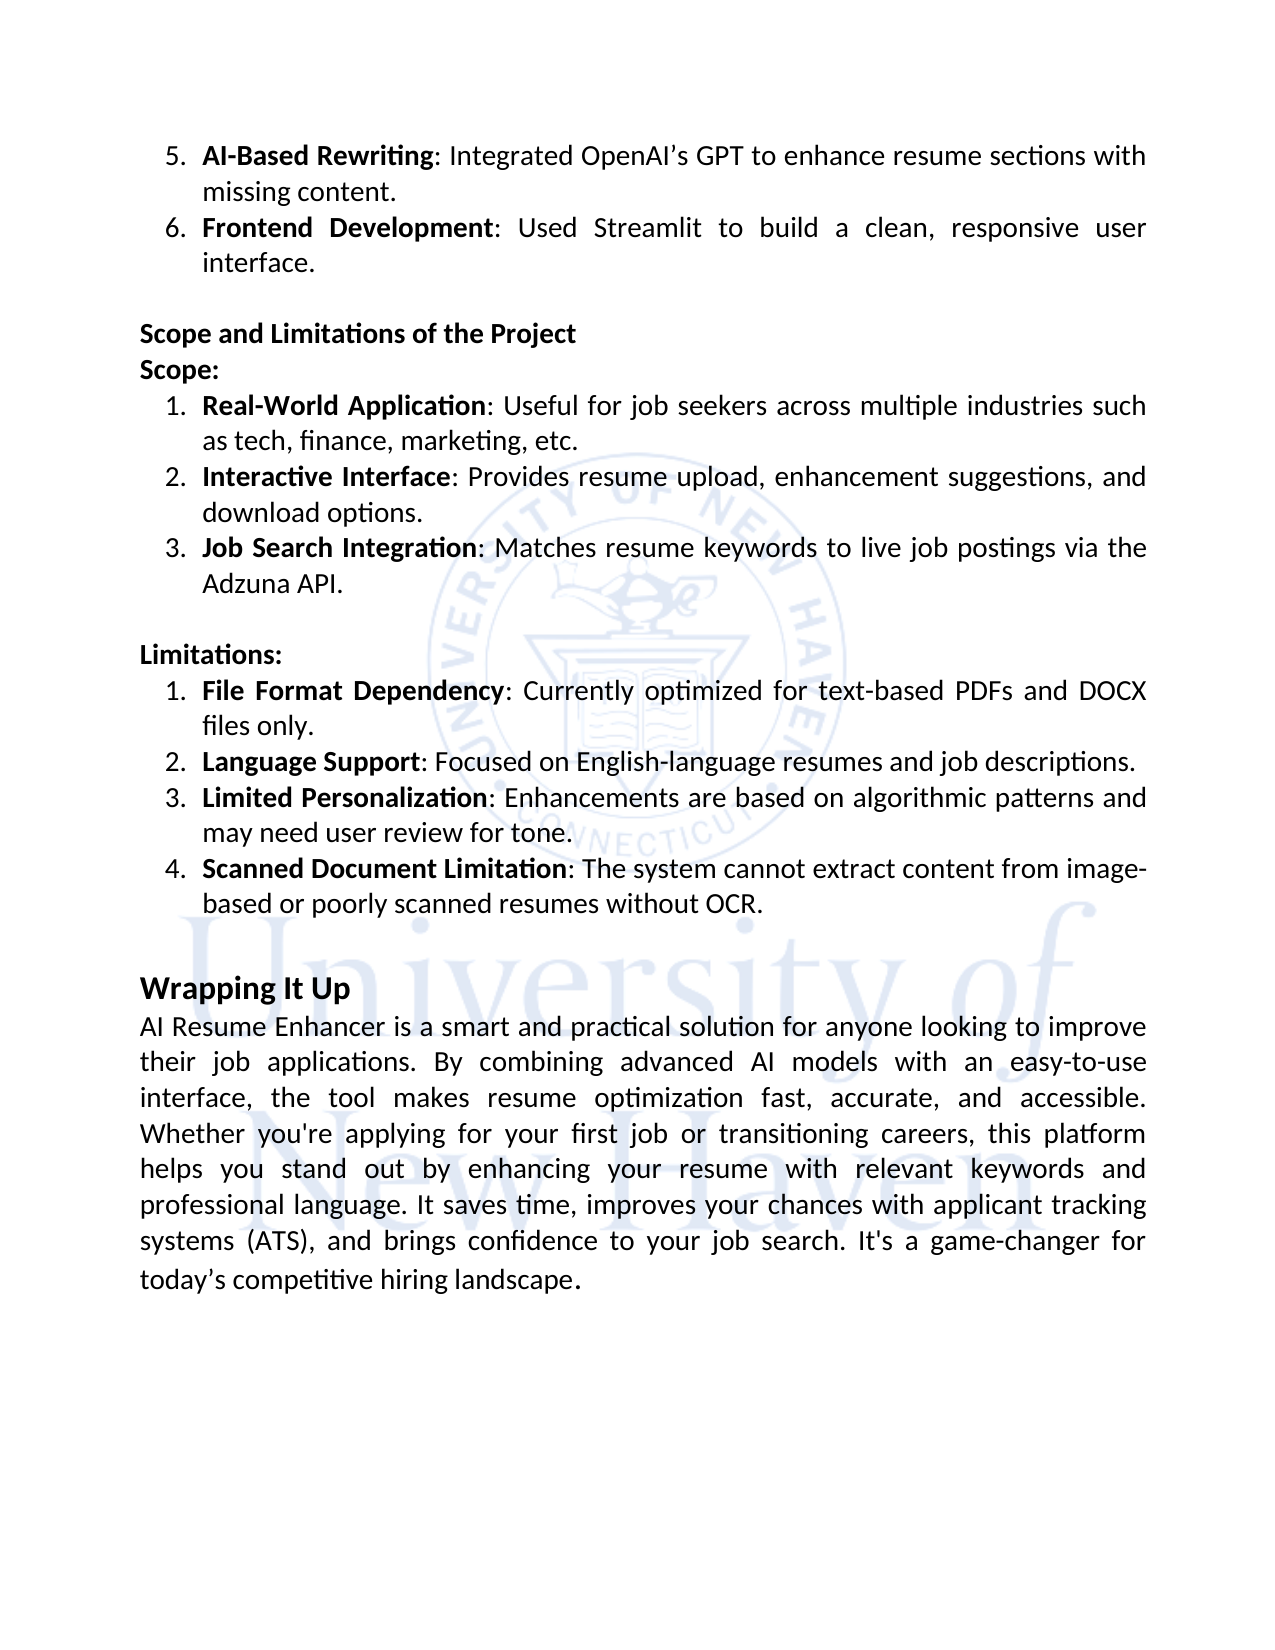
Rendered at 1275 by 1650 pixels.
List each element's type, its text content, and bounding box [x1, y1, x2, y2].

list Language Support: Focused on English-language resumes and job descriptions. [164, 743, 1148, 779]
list Limited Personalization: Enhancements are based on algorithmic patterns and may need user review for tone. [164, 779, 1148, 850]
list Scanned Document Limitation: The system cannot extract content from image-based or poorly scanned resumes without OCR. [164, 850, 1148, 921]
text Limitations: [139, 636, 1148, 672]
list AI-Based Rewriting: Integrated OpenAI’s GPT to enhance resume sections with missing content. [164, 137, 1148, 209]
text Wrapping It Up [139, 967, 1148, 1008]
text Scope: [139, 351, 1148, 387]
list Interactive Interface: Provides resume upload, enhancement suggestions, and download options. [164, 458, 1148, 529]
text AI Resume Enhancer is a smart and practical solution for anyone looking to improve their job applications. By combining advanced AI models with an easy-to-use interface, the tool makes resume optimization fast, accurate, and accessible. Whether you're applying for your first job or transitioning careers, this platform helps you stand out by enhancing your resume with relevant keywords and professional language. It saves time, improves your chances with applicant tracking systems (ATS), and brings confidence to your job search. It's a game-changer for today’s competitive hiring landscape. [139, 1008, 1148, 1298]
list Frontend Development: Used Streamlit to build a clean, responsive user interface. [164, 209, 1148, 280]
text Scope and Limitations of the Project [139, 316, 1148, 351]
list File Format Dependency: Currently optimized for text-based PDFs and DOCX files only. [164, 672, 1148, 743]
list Job Search Integration: Matches resume keywords to live job postings via the Adzuna API. [164, 529, 1148, 601]
list Real-World Application: Useful for job seekers across multiple industries such as tech, finance, marketing, etc. [164, 387, 1148, 458]
